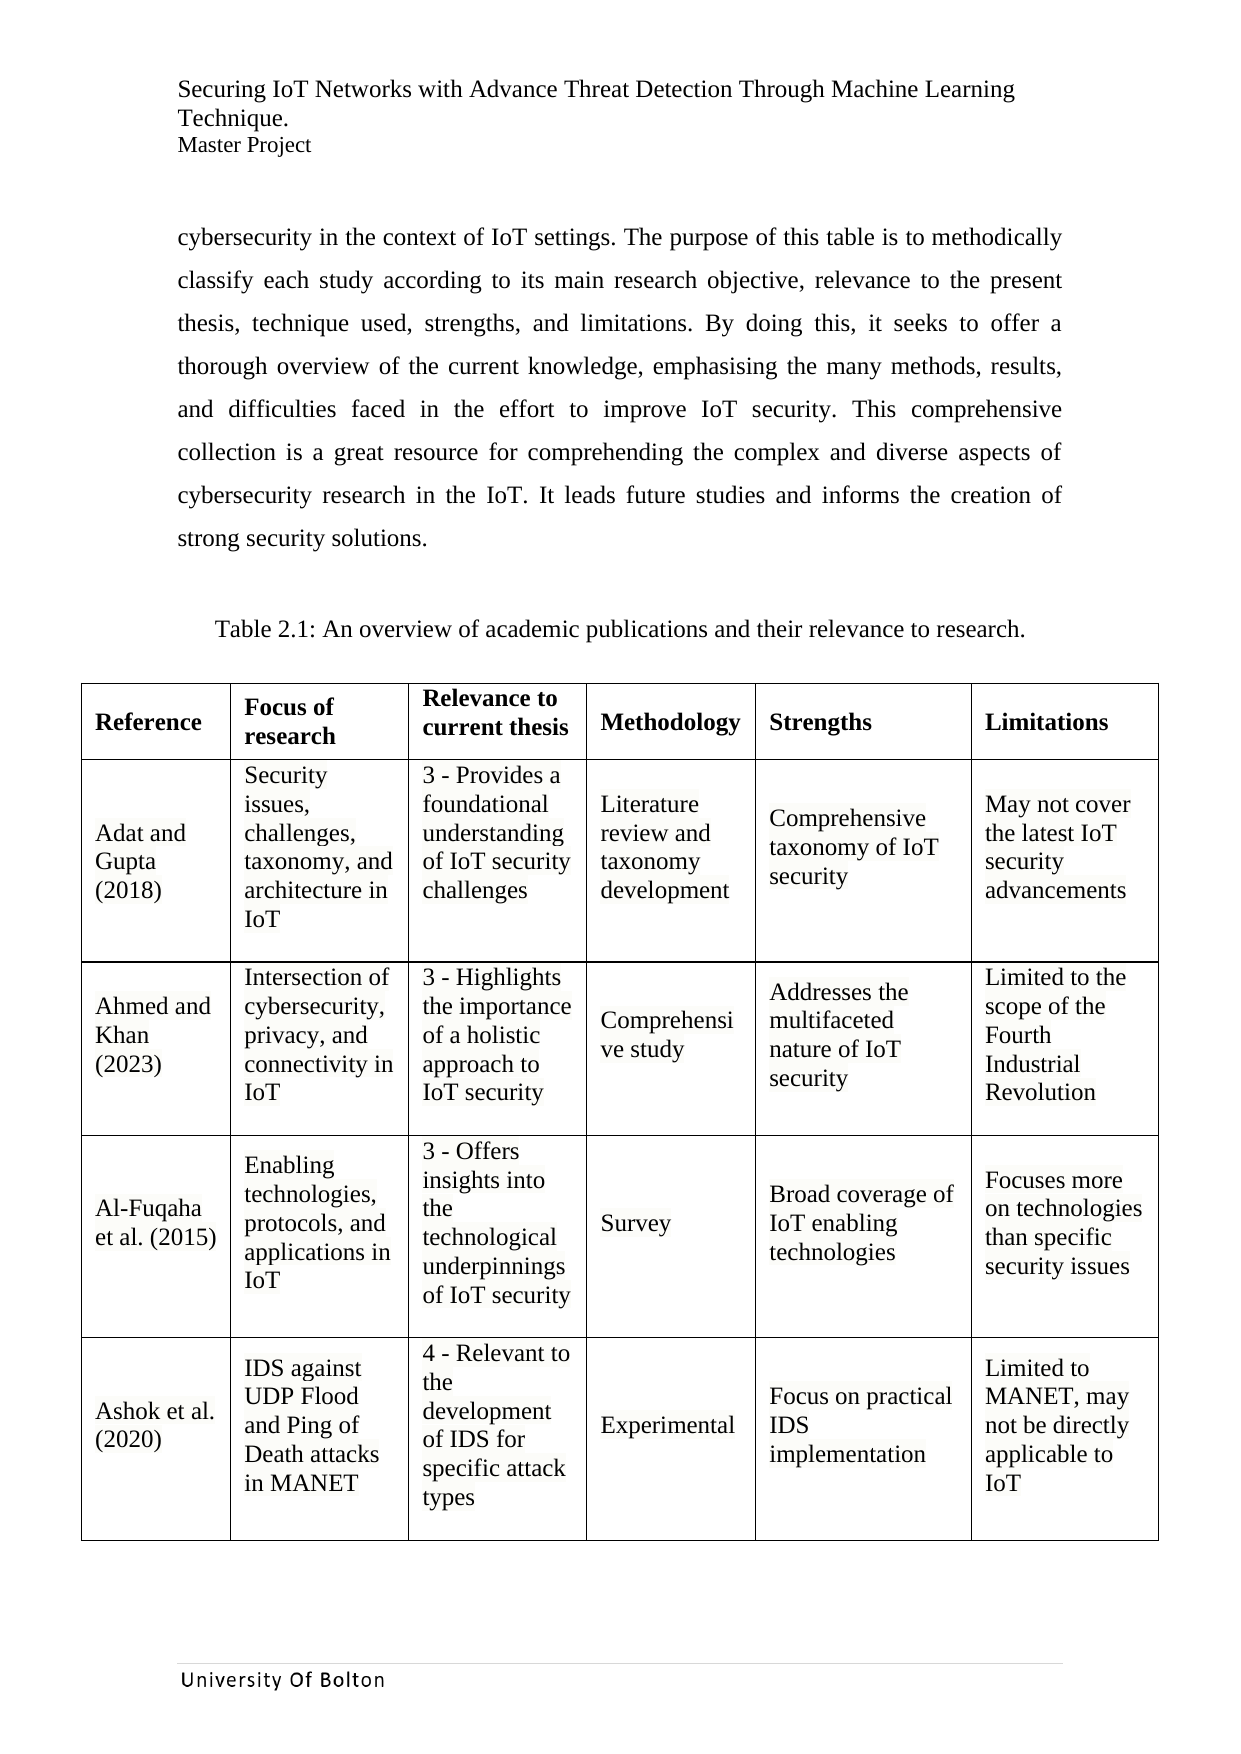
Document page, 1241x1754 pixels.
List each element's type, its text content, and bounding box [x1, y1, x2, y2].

table_cell Focus on practical IDS implementation [756, 1338, 971, 1539]
table_cell Comprehensive taxonomy of IoT security [756, 760, 971, 961]
table_cell 4 - Relevant to the development of IDS for specific attack types [409, 1338, 586, 1539]
table_cell Experimental [587, 1338, 755, 1539]
table_cell Ahmed and Khan (2023) [82, 963, 230, 1135]
table_cell Ashok et al. (2020) [82, 1338, 230, 1539]
table_cell Security issues, challenges, taxonomy, and architecture in IoT [231, 760, 408, 961]
table_cell Broad coverage of IoT enabling technologies [756, 1136, 971, 1337]
table_cell Comprehensive study [587, 963, 755, 1135]
table_cell May not cover the latest IoT security advancements [972, 760, 1158, 961]
table_cell Focuses more on technologies than specific security issues [972, 1136, 1158, 1337]
picture [177, 1665, 387, 1691]
table_header Focus of research [231, 684, 408, 759]
table_cell IDS against UDP Flood and Ping of Death attacks in MANET [231, 1338, 408, 1539]
table_cell Adat and Gupta (2018) [82, 760, 230, 961]
table_cell Al-Fuqaha et al. (2015) [82, 1136, 230, 1337]
table_cell Survey [587, 1136, 755, 1337]
table_header Reference [82, 684, 230, 759]
table_cell 3 - Offers insights into the technological underpinnings of IoT security [409, 1136, 586, 1337]
table_header Limitations [972, 684, 1158, 759]
table_cell Literature review and taxonomy development [587, 760, 755, 961]
table_cell 3 - Provides a foundational understanding of IoT security challenges [409, 760, 586, 961]
table_cell Addresses the multifaceted nature of IoT security [756, 963, 971, 1135]
table_cell Enabling technologies, protocols, and applications in IoT [231, 1136, 408, 1337]
table_header Relevance to current thesis [409, 684, 586, 759]
table_header Strengths [756, 684, 971, 759]
text Table 2.1: An overview of academic publications and their relevance to research. [177, 614, 1063, 643]
table_cell Limited to the scope of the Fourth Industrial Revolution [972, 963, 1158, 1135]
table_cell Intersection of cybersecurity, privacy, and connectivity in IoT [231, 963, 408, 1135]
table_header Methodology [587, 684, 755, 759]
table_cell Limited to MANET, may not be directly applicable to IoT [972, 1338, 1158, 1539]
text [177, 222, 1063, 552]
table_cell 3 - Highlights the importance of a holistic approach to IoT security [409, 963, 586, 1135]
